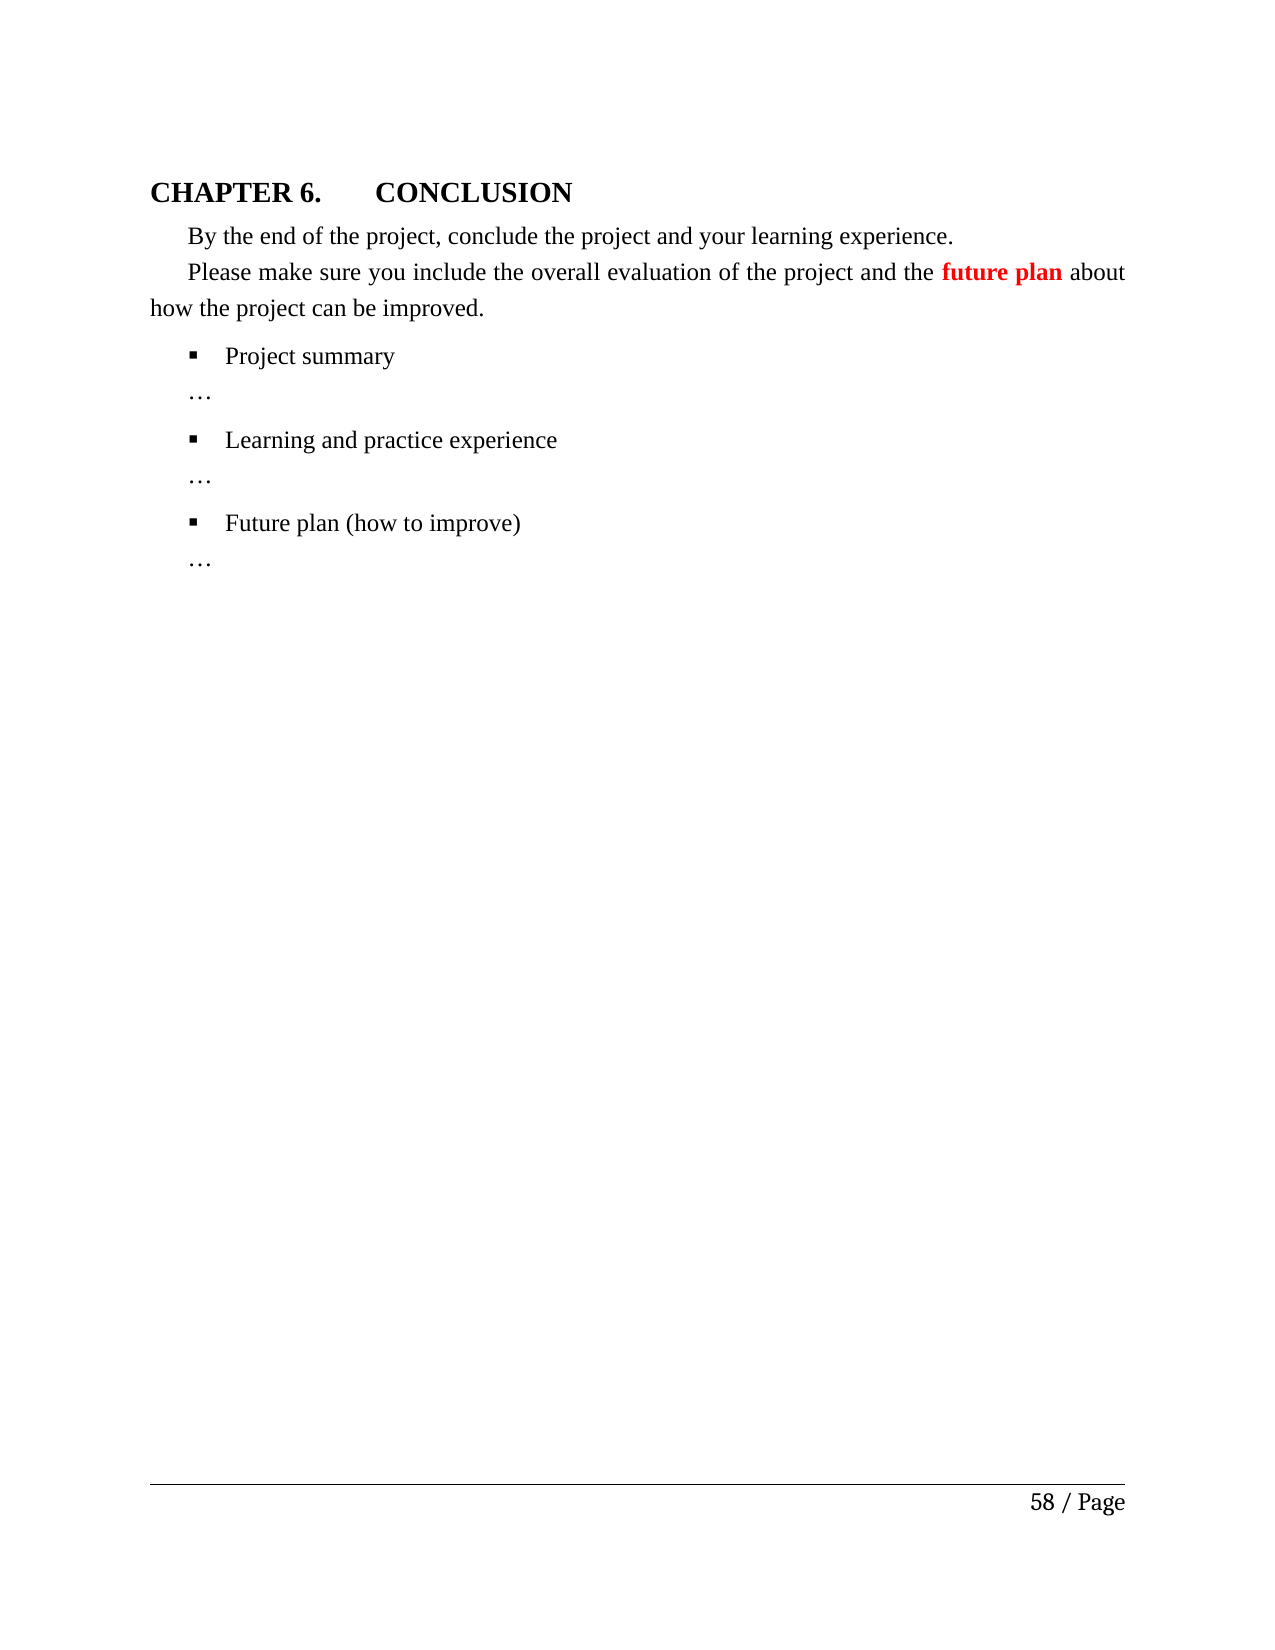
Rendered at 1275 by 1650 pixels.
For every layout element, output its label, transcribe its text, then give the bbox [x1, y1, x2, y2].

text … [150, 543, 1125, 572]
text Conclusion [150, 175, 1125, 208]
text Please make sure you include the overall evaluation of the project and the future plan about how the project can be improved. [150, 257, 1125, 322]
text Learning and practice experience [150, 425, 1125, 453]
text Project summary [150, 341, 1125, 370]
text … [150, 460, 1125, 488]
text … [150, 376, 1125, 405]
text By the end of the project, conclude the project and your learning experience. [150, 221, 1125, 250]
text Future plan (how to improve) [150, 508, 1125, 537]
